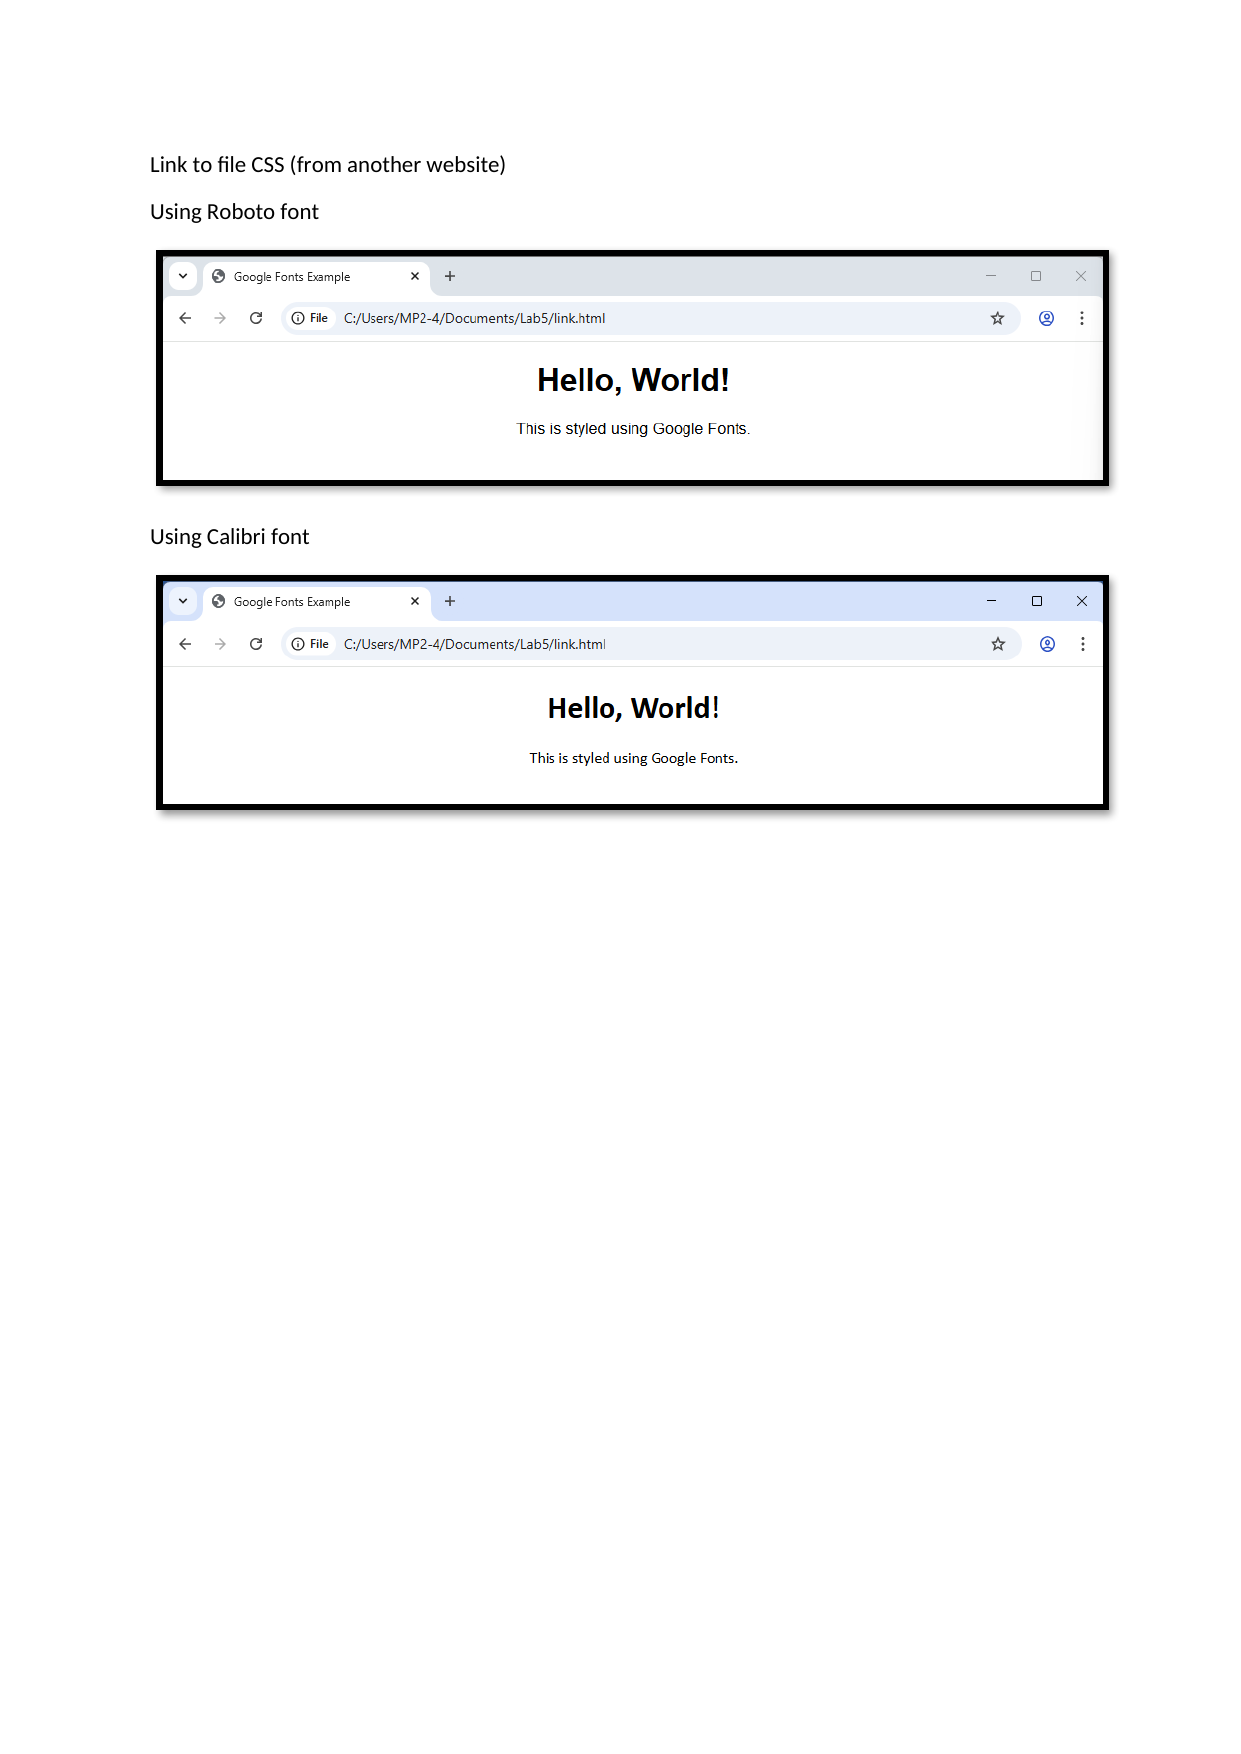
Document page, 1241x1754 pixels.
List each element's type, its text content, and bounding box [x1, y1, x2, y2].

text Link to file CSS (from another website) [150, 150, 1090, 178]
text Using Roboto font [150, 197, 1090, 225]
picture [163, 256, 1103, 480]
picture [163, 581, 1103, 804]
text Using Calibri font [150, 522, 1090, 550]
